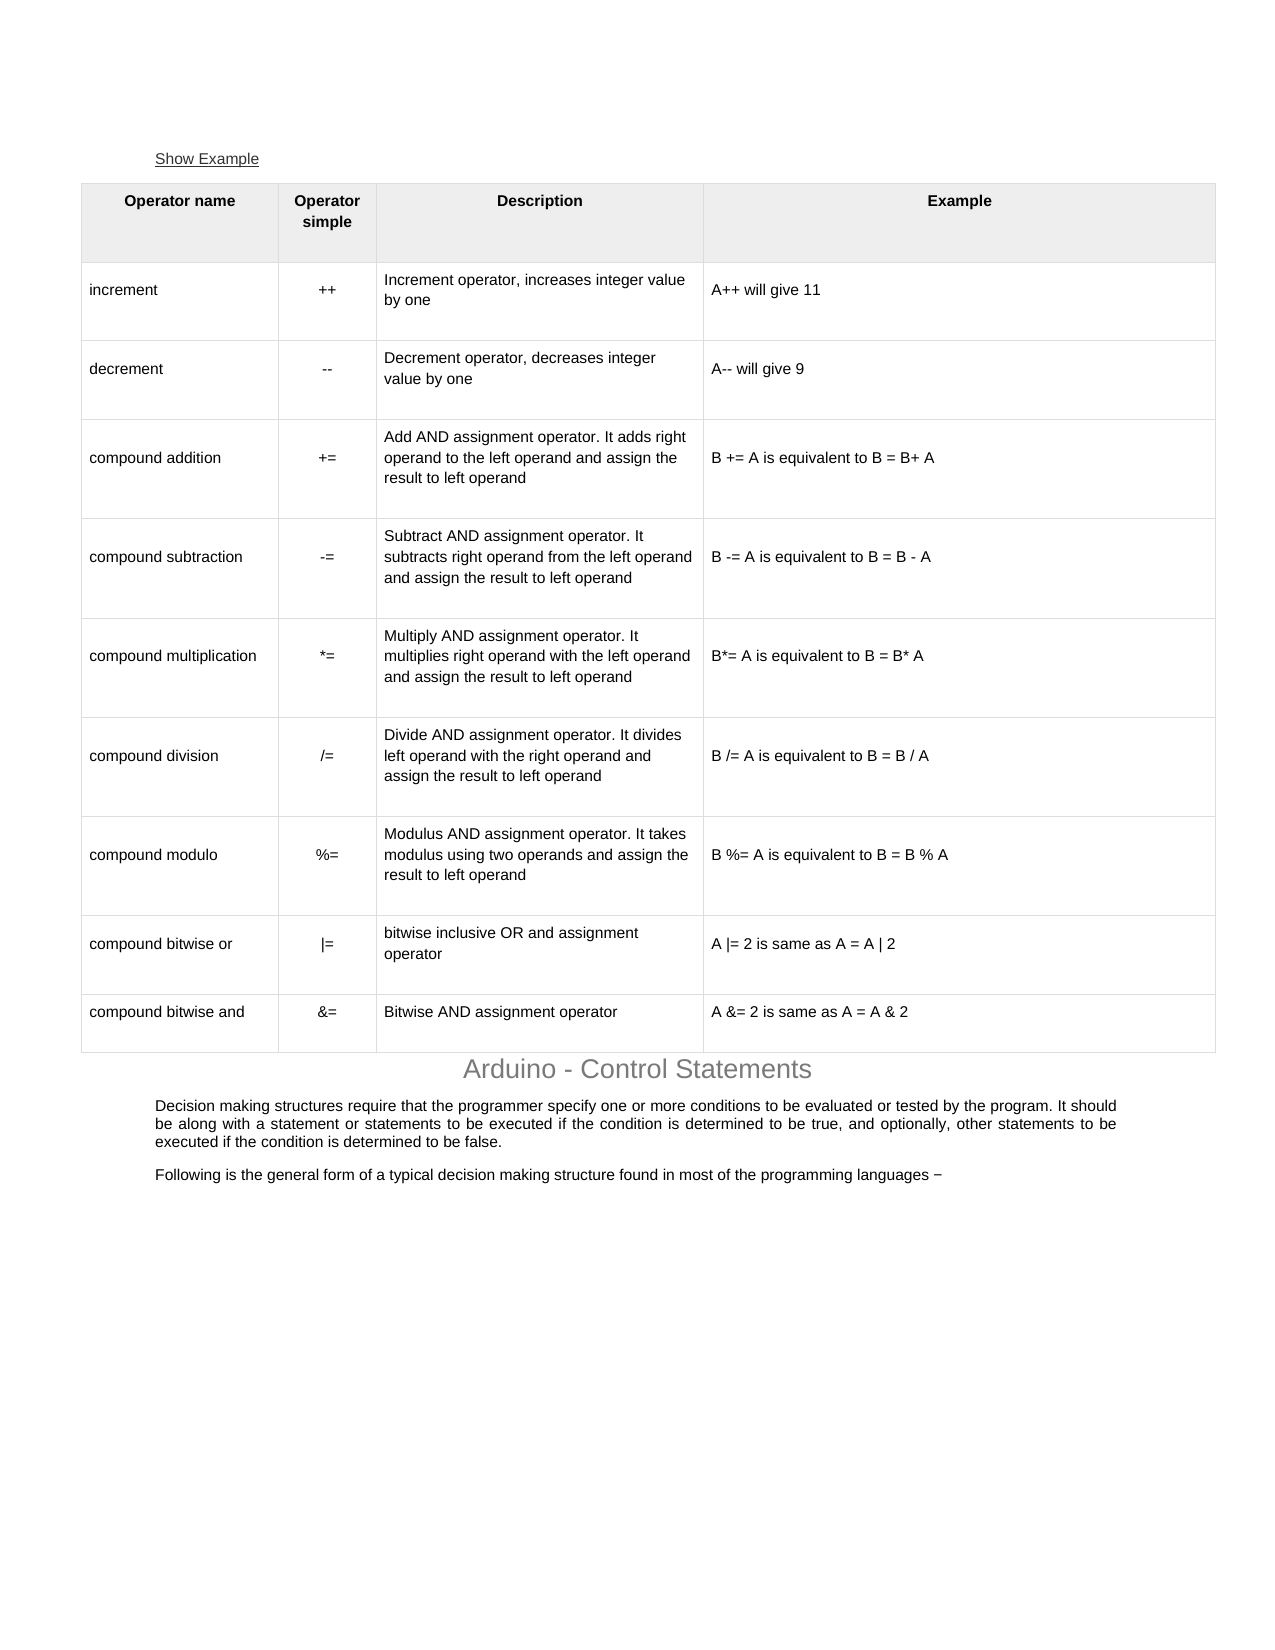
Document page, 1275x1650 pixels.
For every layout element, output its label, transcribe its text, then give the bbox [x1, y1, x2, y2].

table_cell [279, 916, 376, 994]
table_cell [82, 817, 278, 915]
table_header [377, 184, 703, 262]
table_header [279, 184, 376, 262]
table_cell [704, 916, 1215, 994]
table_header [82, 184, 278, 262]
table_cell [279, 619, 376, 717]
text Show Example [155, 150, 1120, 168]
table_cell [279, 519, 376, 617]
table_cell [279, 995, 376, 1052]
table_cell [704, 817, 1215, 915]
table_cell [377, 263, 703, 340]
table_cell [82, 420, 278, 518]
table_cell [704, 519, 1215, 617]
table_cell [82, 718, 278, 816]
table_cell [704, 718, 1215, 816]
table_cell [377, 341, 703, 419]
text Decision making structures require that the programmer specify one or more conditions to be evaluated or tested by the program. It should be along with a statement or statements to be executed if the condition is determined to be true, and optionally, other statements to be executed if the condition is determined to be false. [155, 1097, 1120, 1151]
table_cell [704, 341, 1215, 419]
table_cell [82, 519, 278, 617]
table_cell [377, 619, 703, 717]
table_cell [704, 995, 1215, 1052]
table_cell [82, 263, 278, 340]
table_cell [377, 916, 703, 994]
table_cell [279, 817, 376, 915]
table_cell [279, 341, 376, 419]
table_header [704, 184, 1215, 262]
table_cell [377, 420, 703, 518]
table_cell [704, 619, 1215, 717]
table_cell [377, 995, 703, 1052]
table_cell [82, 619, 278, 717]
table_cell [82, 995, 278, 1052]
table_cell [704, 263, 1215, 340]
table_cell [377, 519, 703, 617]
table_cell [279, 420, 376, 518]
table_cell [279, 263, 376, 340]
text Following is the general form of a typical decision making structure found in most of the programming languages − [155, 1166, 1120, 1184]
text Arduino - Control Statements [150, 1053, 1125, 1084]
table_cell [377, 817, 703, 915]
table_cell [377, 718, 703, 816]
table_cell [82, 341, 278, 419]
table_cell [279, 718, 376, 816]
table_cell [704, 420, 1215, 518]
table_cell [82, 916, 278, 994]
